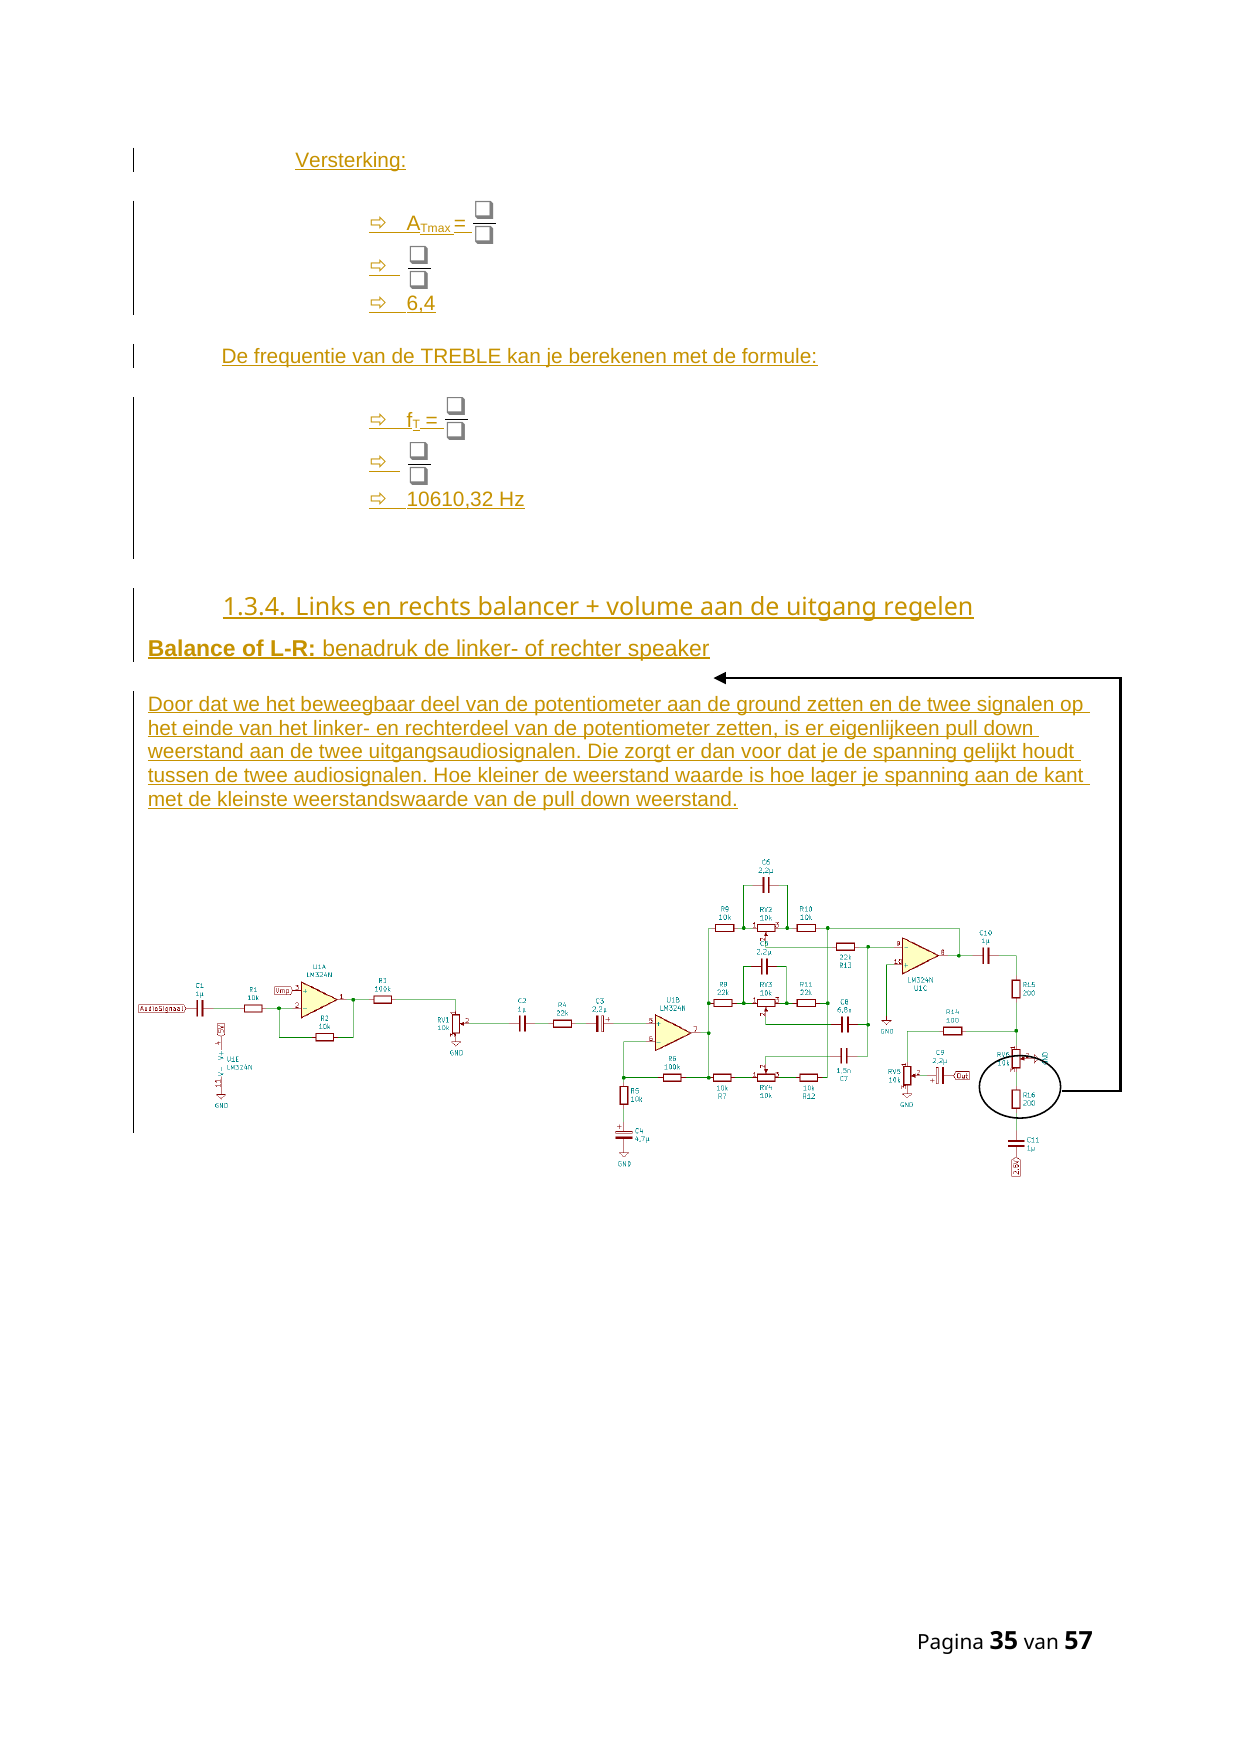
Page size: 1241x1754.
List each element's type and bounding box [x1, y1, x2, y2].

picture [981, 1057, 1053, 1117]
picture [107, 829, 1053, 1189]
